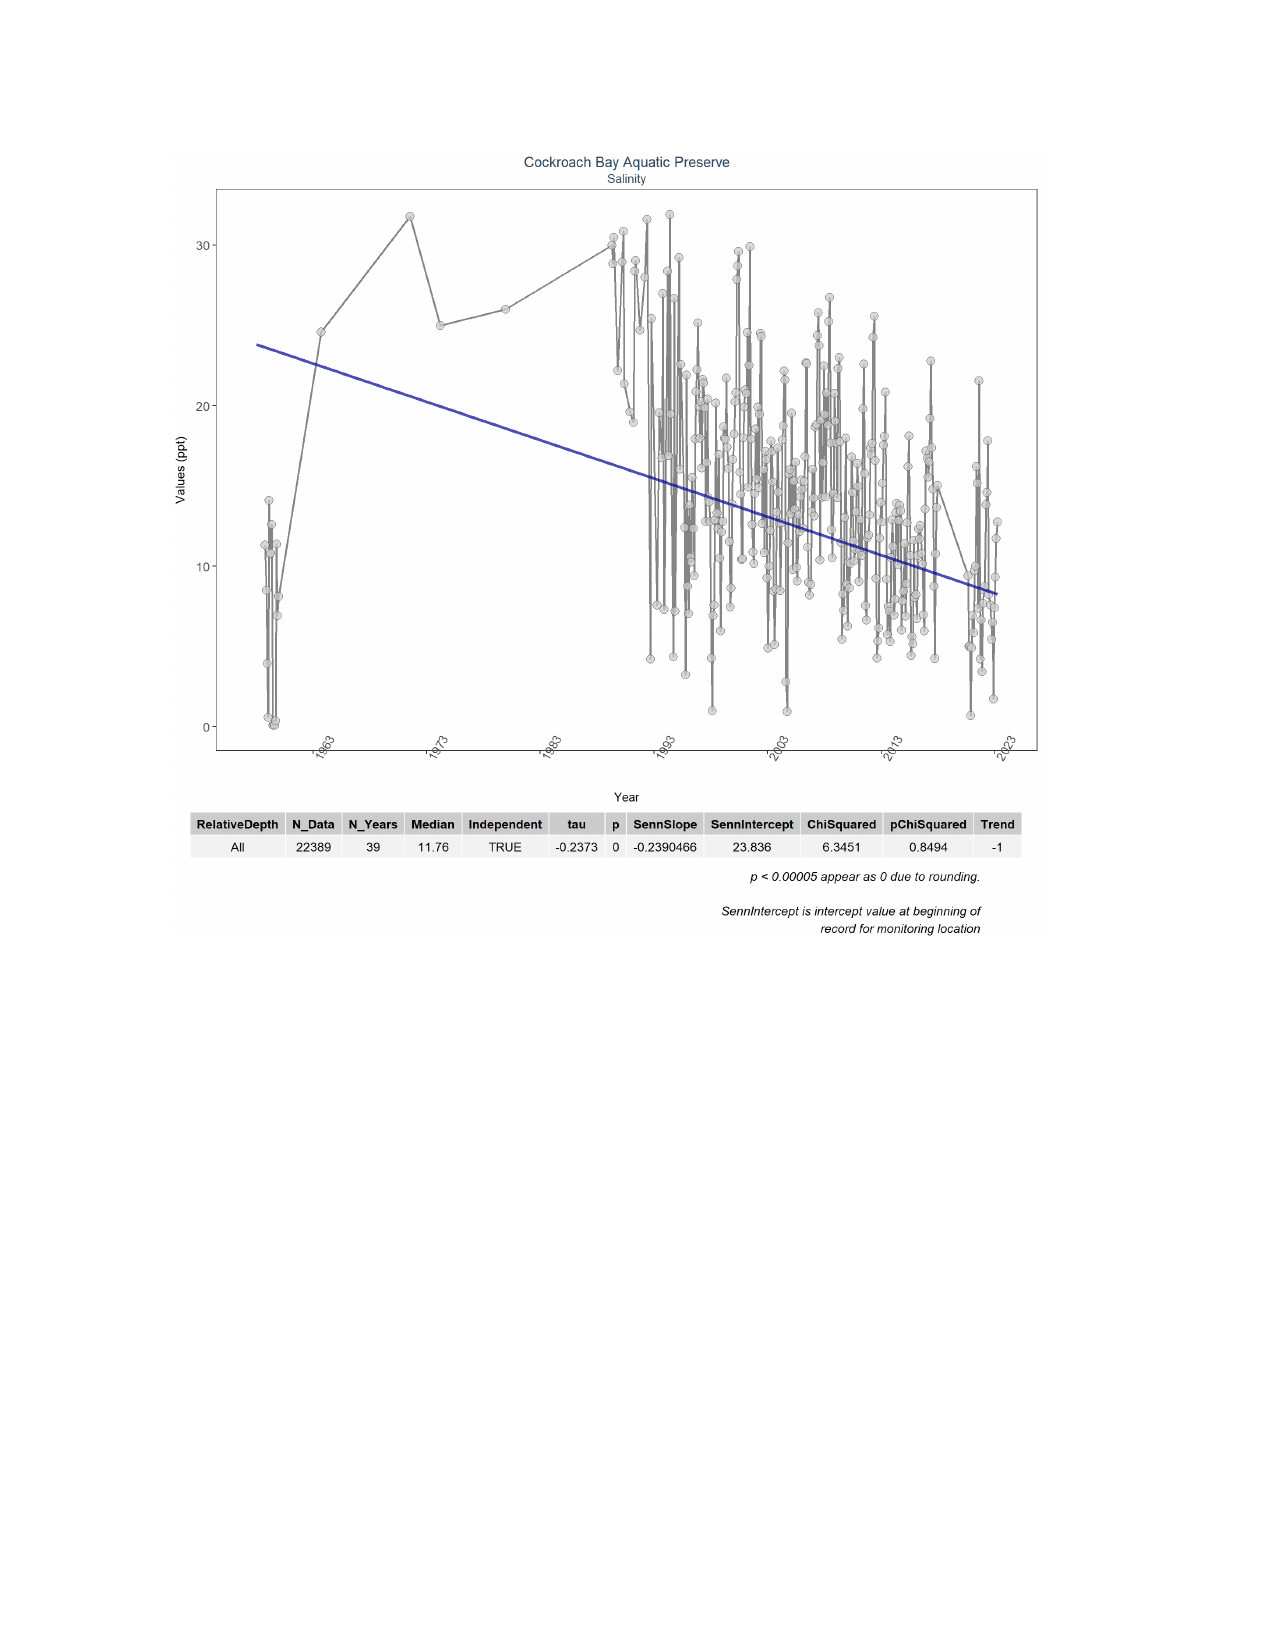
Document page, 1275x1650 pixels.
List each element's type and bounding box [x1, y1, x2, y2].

picture [168, 150, 1044, 938]
